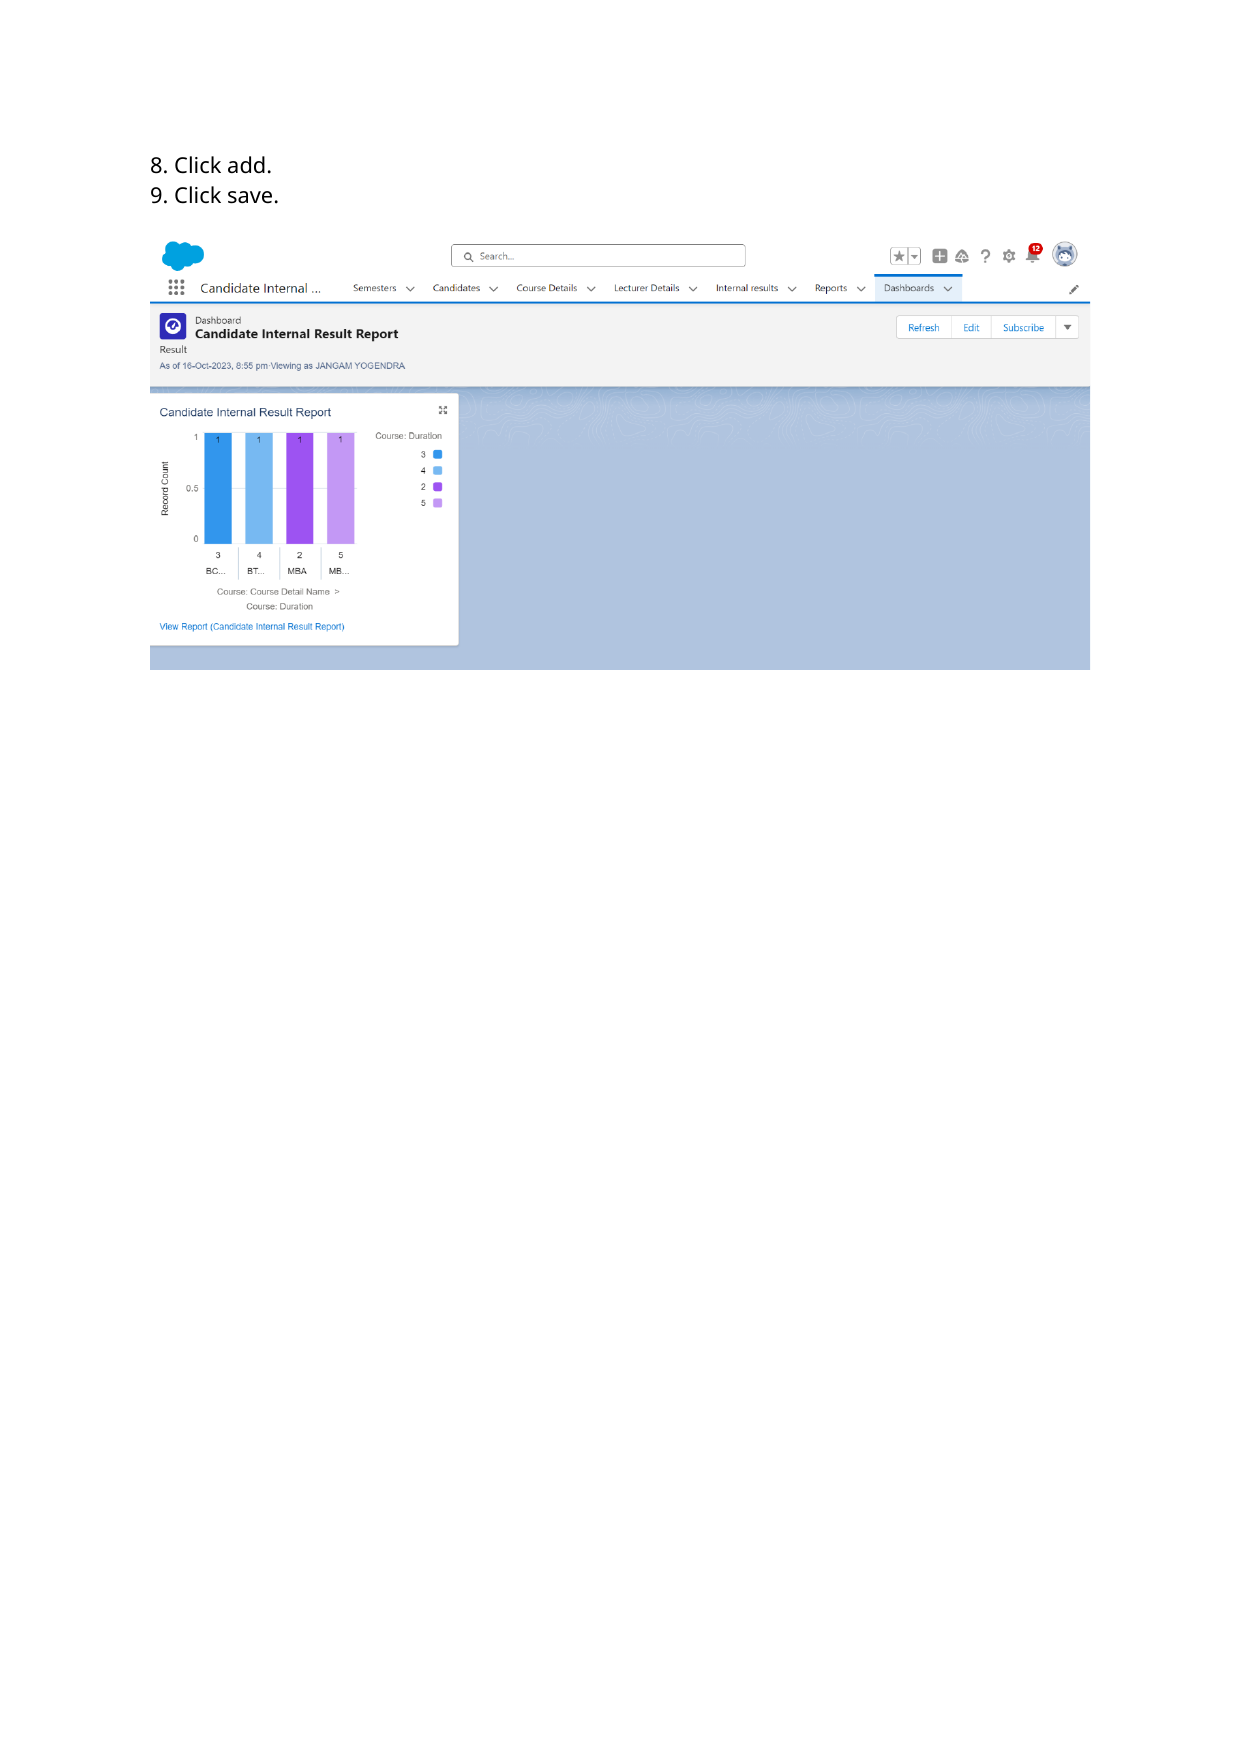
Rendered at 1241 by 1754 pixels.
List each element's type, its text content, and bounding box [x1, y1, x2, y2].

text 9. Click save. [150, 180, 1090, 209]
text 8. Click add. [150, 150, 1090, 180]
picture [150, 239, 1091, 670]
